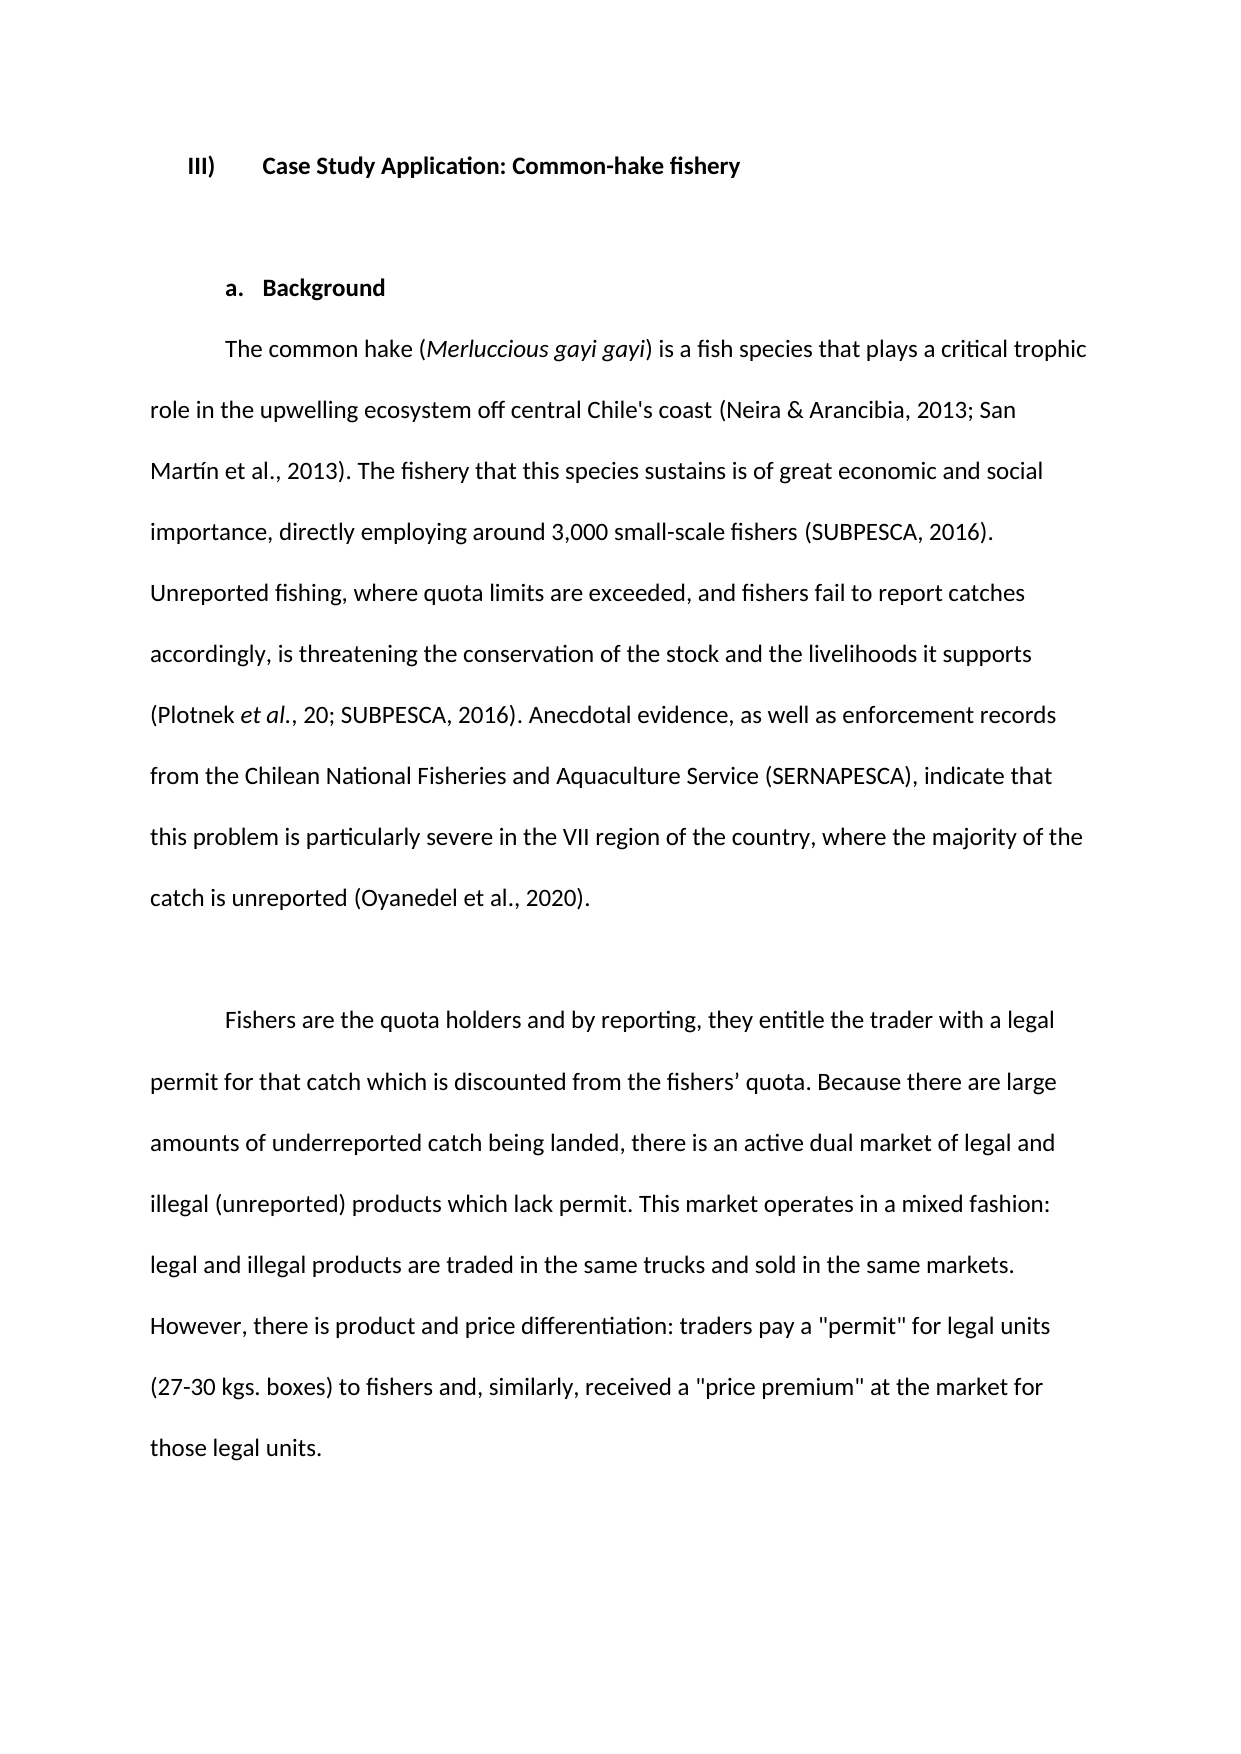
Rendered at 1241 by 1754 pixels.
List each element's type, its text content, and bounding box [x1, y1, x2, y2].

text The common hake (Merluccious gayi gayi) is a fish species that plays a critical trophic role in the upwelling ecosystem off central Chile's coast (Neira & Arancibia, 2013; San Martín et al., 2013). The fishery that this species sustains is of great economic and social importance, directly employing around 3,000 small-scale fishers (SUBPESCA, 2016). Unreported fishing, where quota limits are exceeded, and fishers fail to report catches accordingly, is threatening the conservation of the stock and the livelihoods it supports (Plotnek et al., 20; SUBPESCA, 2016). Anecdotal evidence, as well as enforcement records from the Chilean National Fisheries and Aquaculture Service (SERNAPESCA), indicate that this problem is particularly severe in the VII region of the country, where the majority of the catch is unreported (Oyanedel et al., 2020). [150, 333, 1090, 913]
list Background [225, 272, 1090, 303]
list Case Study Application: Common-hake fishery [187, 150, 1090, 181]
text Fishers are the quota holders and by reporting, they entitle the trader with a legal permit for that catch which is discounted from the fishers’ quota. Because there are large amounts of underreported catch being landed, there is an active dual market of legal and illegal (unreported) products which lack permit. This market operates in a mixed fashion: legal and illegal products are traded in the same trucks and sold in the same markets. However, there is product and price differentiation: traders pay a "permit" for legal units (27-30 kgs. boxes) to fishers and, similarly, received a "price premium" at the market for those legal units. [150, 1004, 1090, 1462]
